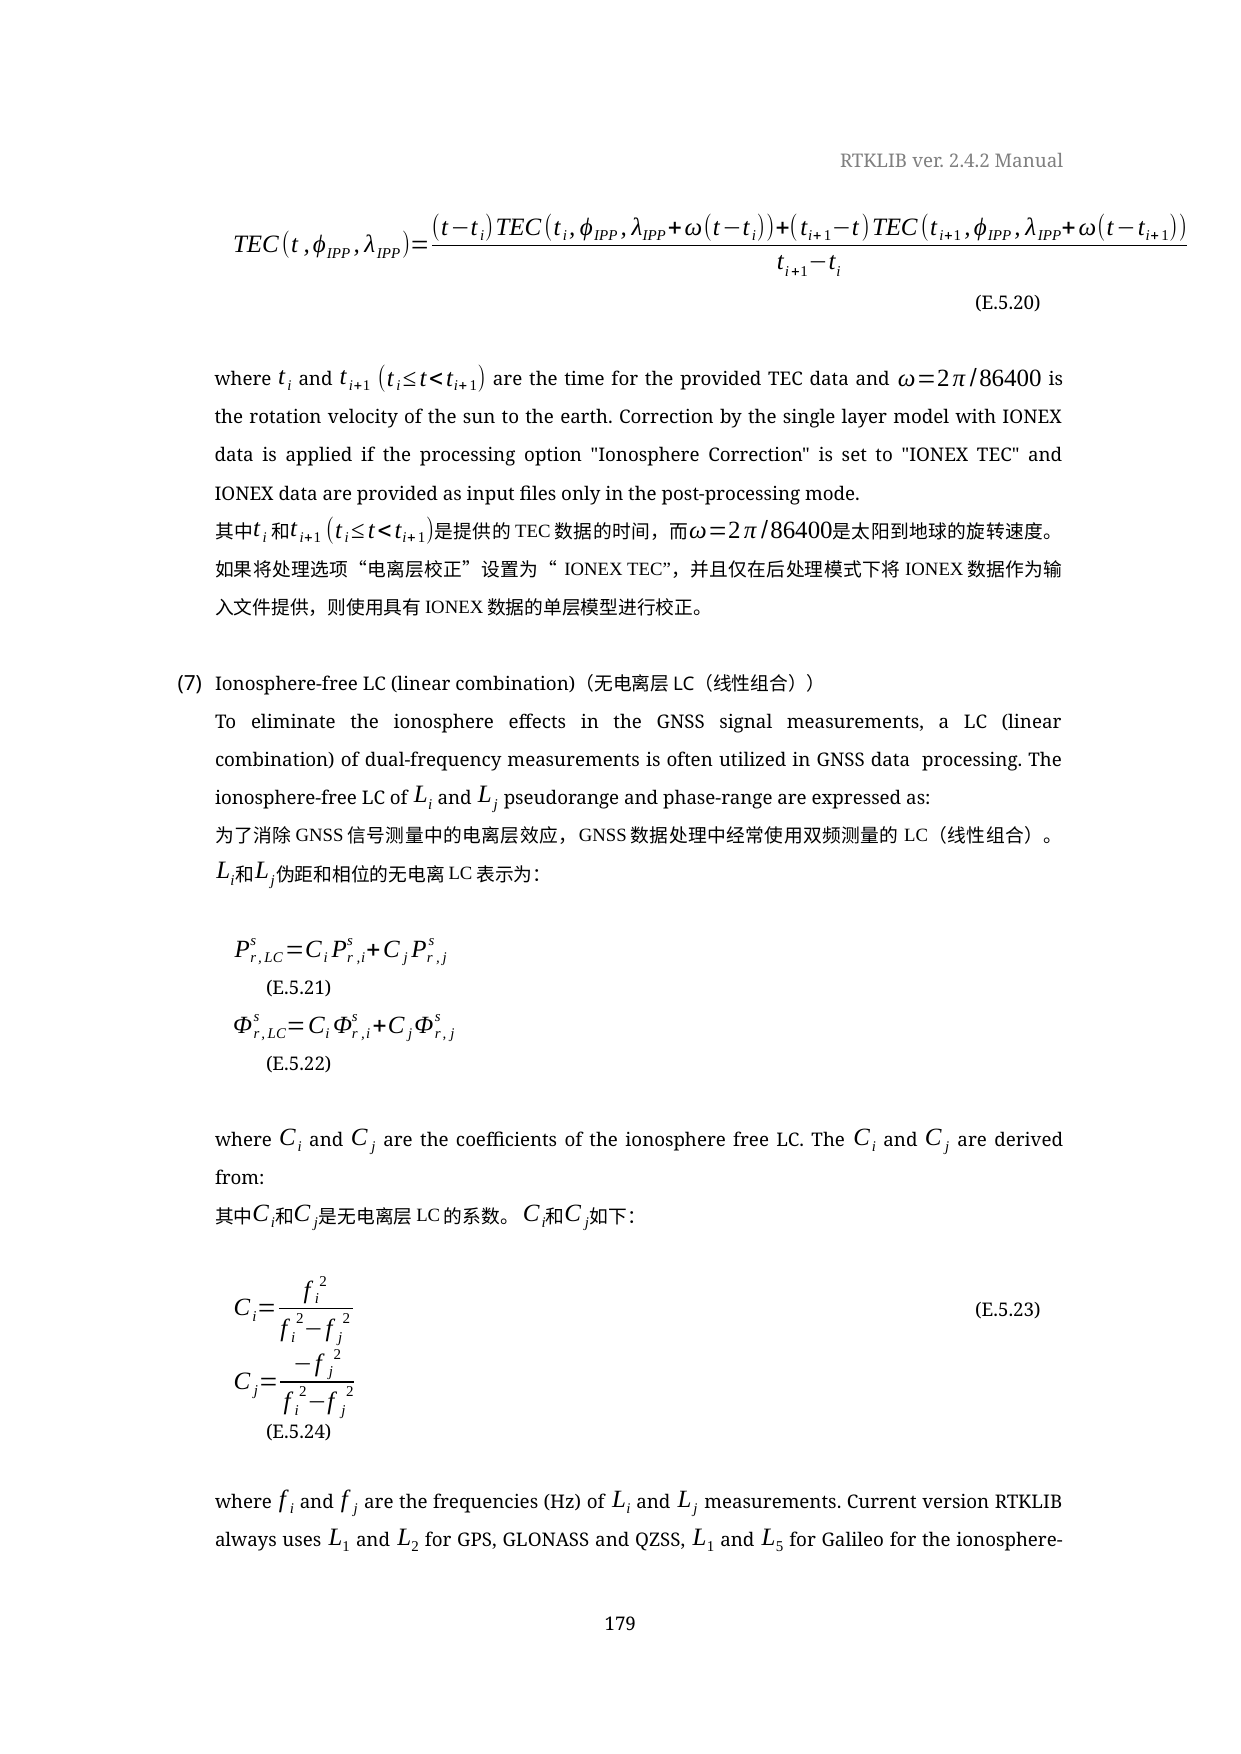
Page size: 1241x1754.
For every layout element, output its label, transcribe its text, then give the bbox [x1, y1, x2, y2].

list (E.5.24) [233, 1345, 1063, 1444]
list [215, 1482, 1063, 1558]
text 其中 和 是提供的TEC数据的时间，而是太阳到地球的旋转速度。 如果将处理选项“电离层校正”设置为“ IONEX TEC”，并且仅在后处理模式下将IONEX数据作为输入文件提供，则使用具有IONEX数据的单层模型进行校正。 [215, 512, 1063, 626]
list To eliminate the ionosphere effects in the GNSS signal measurements, a LC (linear combination) of dual-frequency measurements is often utilized in GNSS data processing. The ionosphere-free LC of and pseudorange and phase-range are expressed as: [215, 702, 1063, 816]
text 其中和是无电离层LC的系数。 和如下： [215, 1196, 1063, 1234]
list where and are the time for the provided TEC data and is the rotation velocity of the sun to the earth. Correction by the single layer model with IONEX data is applied if the processing option "Ionosphere Correction" is set to "IONEX TEC" and IONEX data are provided as input files only in the post-processing mode. [214, 359, 1063, 512]
text 为了消除GNSS信号测量中的电离层效应，GNSS数据处理中经常使用双频测量的LC（线性组合）。和伪距和相位的无电离LC表示为： [215, 816, 1063, 892]
list (E.5.20) [214, 283, 1063, 321]
list (E.5.23) [233, 1272, 1063, 1345]
list (E.5.22) [215, 1006, 1063, 1082]
list Ionosphere-free LC (linear combination)（无电离层LC（线性组合）） [177, 664, 1063, 702]
list (E.5.21) [215, 930, 1063, 1006]
list where and are the coefficients of the ionosphere free LC. The and are derived from: [215, 1120, 1063, 1196]
